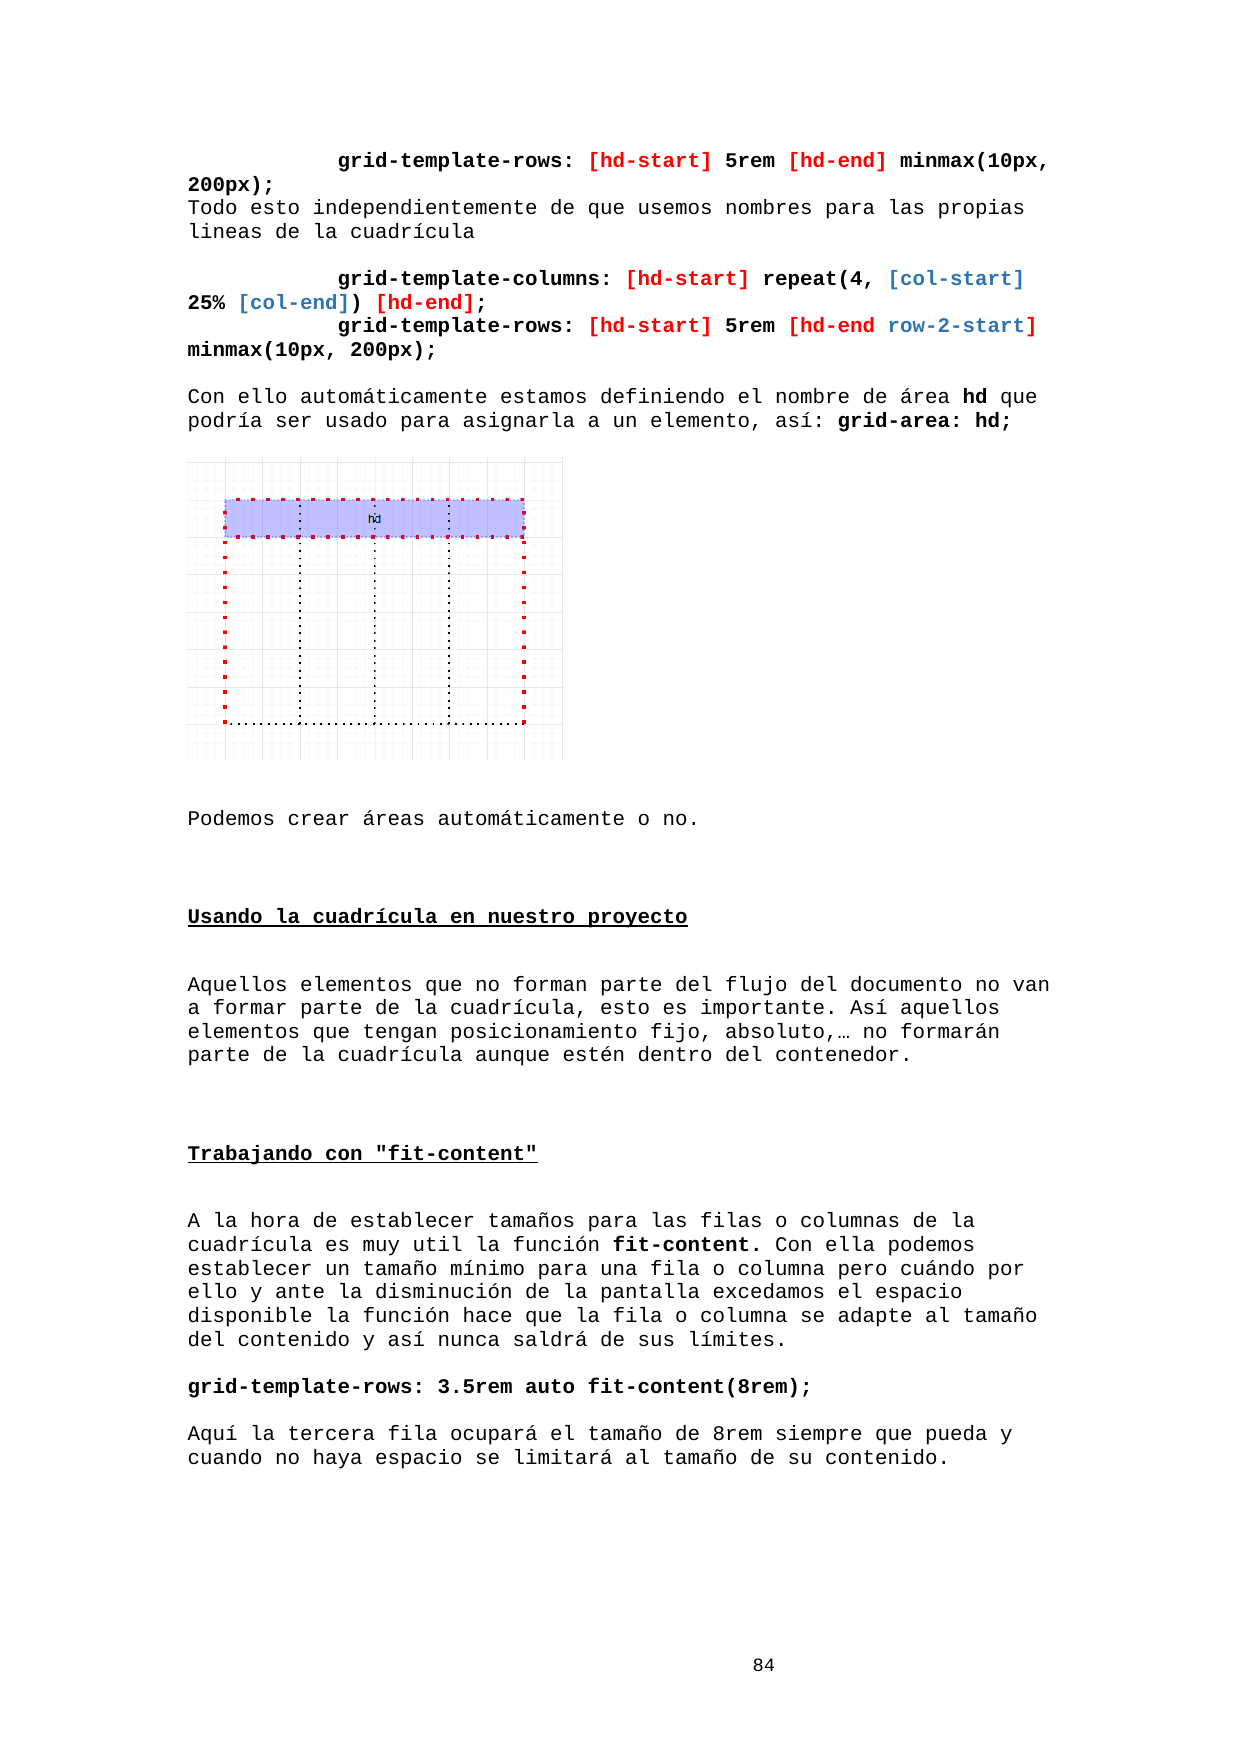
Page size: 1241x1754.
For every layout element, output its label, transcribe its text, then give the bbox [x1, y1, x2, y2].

list Podemos crear áreas automáticamente o no. [187, 808, 1053, 831]
list grid-template-rows: 3.5rem auto fit-content(8rem); [187, 1376, 1053, 1399]
list grid-template-rows: [hd-start] 5rem [hd-end] minmax(10px, 200px); [187, 150, 1053, 197]
subtitle Trabajando con "fit-content" [187, 1142, 1053, 1166]
list Aquí la tercera fila ocupará el tamaño de 8rem siempre que pueda y cuando no haya espacio se limitará al tamaño de su contenido. [187, 1423, 1053, 1471]
list Con ello automáticamente estamos definiendo el nombre de área hd que podría ser usado para asignarla a un elemento, así: grid-area: hd; [187, 386, 1053, 434]
list Aquellos elementos que no forman parte del flujo del documento no van a formar parte de la cuadrícula, esto es importante. Así aquellos elementos que tengan posicionamiento fijo, absoluto,… no formarán parte de la cuadrícula aunque estén dentro del contenedor. [187, 973, 1053, 1068]
subtitle Usando la cuadrícula en nuestro proyecto [187, 906, 1053, 929]
list Todo esto independientemente de que usemos nombres para las propias lineas de la cuadrícula [187, 197, 1053, 244]
list grid-template-rows: [hd-start] 5rem [hd-end row-2-start] minmax(10px, 200px); [187, 316, 1053, 363]
list grid-template-columns: [hd-start] repeat(4, [col-start] 25% [col-end]) [hd-end]; [187, 268, 1053, 316]
picture [187, 457, 564, 761]
list A la hora de establecer tamaños para las filas o columnas de la cuadrícula es muy util la función fit-content. Con ella podemos establecer un tamaño mínimo para una fila o columna pero cuándo por ello y ante la disminución de la pantalla excedamos el espacio disponible la función hace que la fila o columna se adapte al tamaño del contenido y así nunca saldrá de sus límites. [187, 1210, 1053, 1352]
